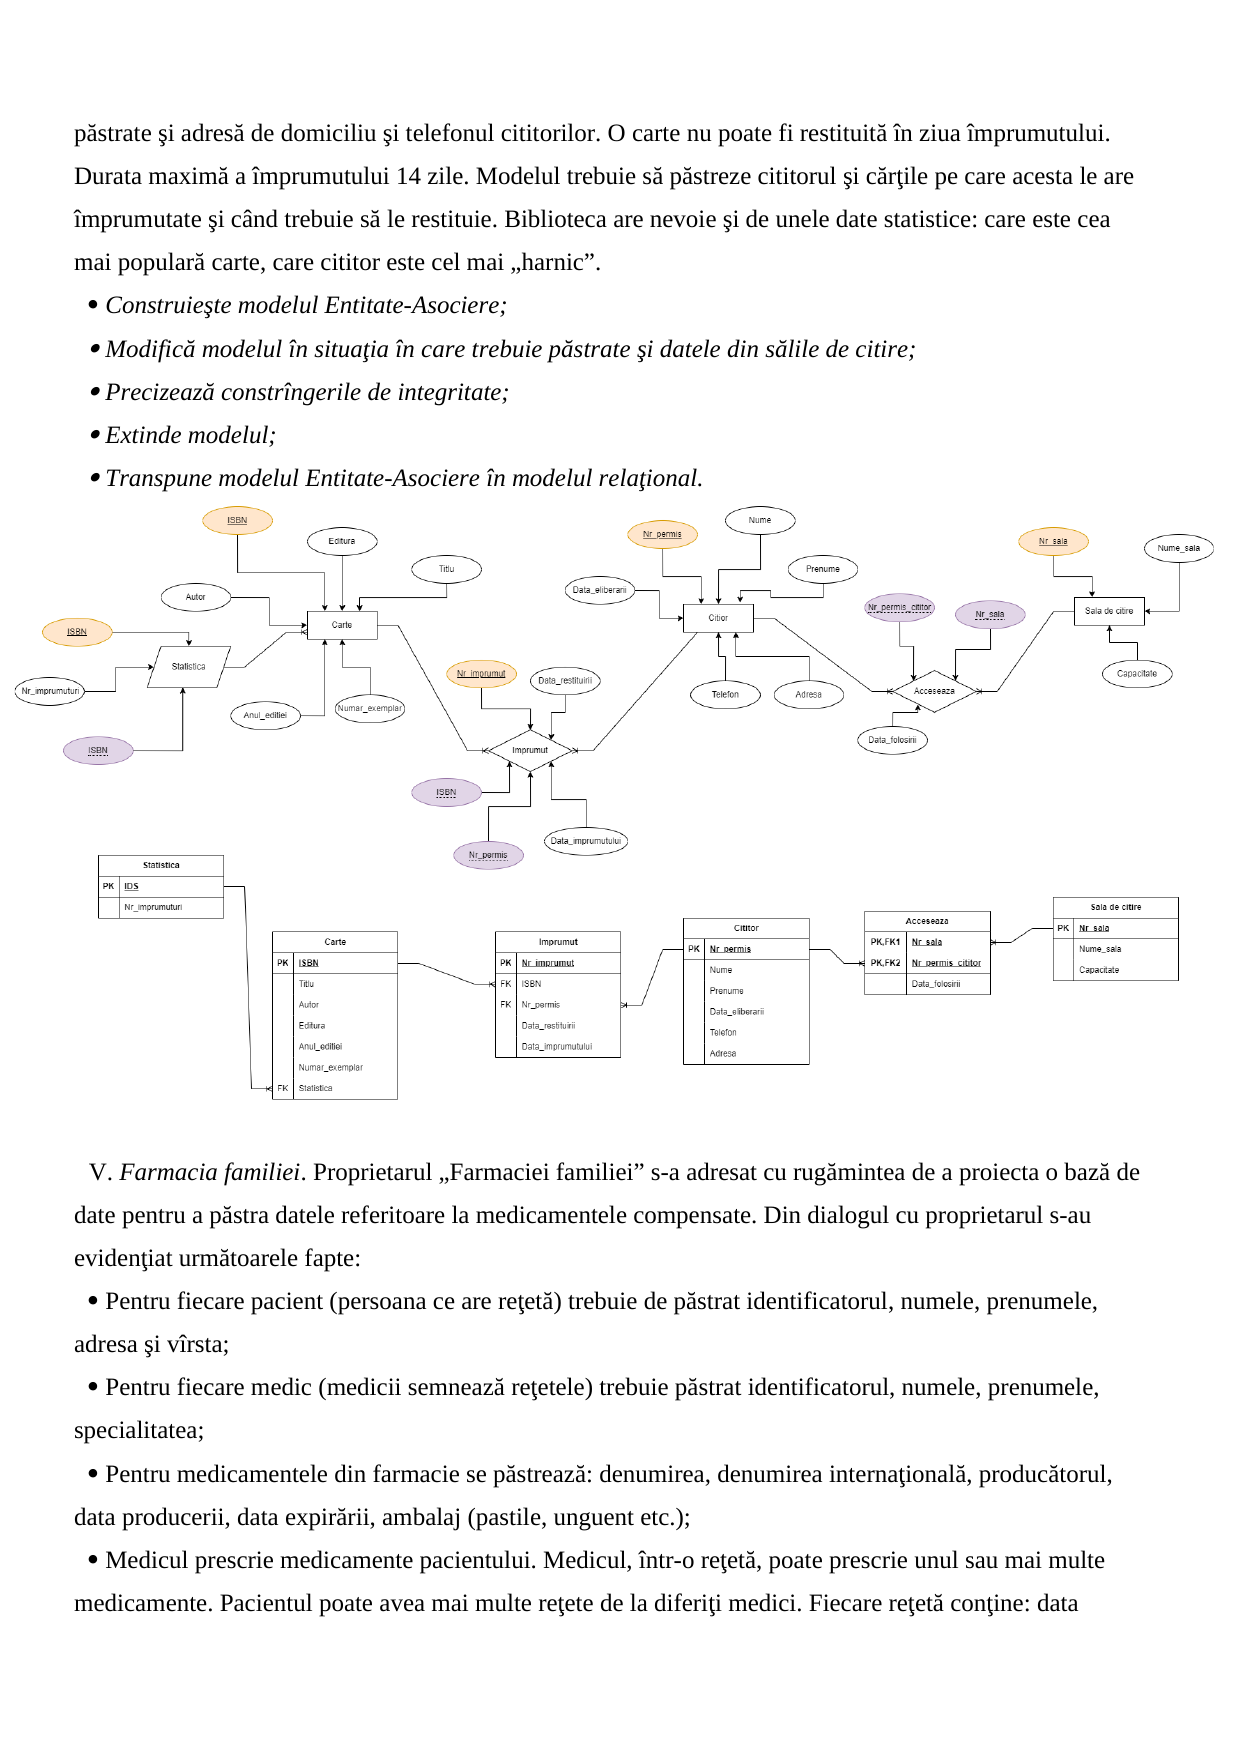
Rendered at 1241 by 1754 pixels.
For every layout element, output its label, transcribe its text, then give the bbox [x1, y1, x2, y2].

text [74, 1545, 1152, 1617]
text Extinde modelul; [74, 420, 1152, 449]
text Transpune modelul Entitate-Asociere în modelul relaţional. [74, 463, 1152, 492]
text Modifică modelul în situaţia în care trebuie păstrate şi datele din sălile de citire; [74, 334, 1152, 362]
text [74, 118, 1152, 276]
text Construieşte modelul Entitate-Asociere; [74, 291, 1152, 319]
text V. Farmacia familiei. Proprietarul „Farmaciei familiei” s-a adresat cu rugămintea de a proiecta o bază de date pentru a păstra datele referitoare la medicamentele compensate. Din dialogul cu proprietarul s-au evidenţiat următoarele fapte: [74, 1157, 1152, 1272]
text Pentru fiecare medic (medicii semnează reţetele) trebuie păstrat identificatorul, numele, prenumele, specialitatea; [74, 1372, 1152, 1444]
text Precizează constrîngerile de integritate; [74, 377, 1152, 406]
picture [14, 506, 1214, 1100]
text Pentru fiecare pacient (persoana ce are reţetă) trebuie de păstrat identificatorul, numele, prenumele, adresa şi vîrsta; [74, 1286, 1152, 1358]
text Pentru medicamentele din farmacie se păstrează: denumirea, denumirea internaţională, producătorul, data producerii, data expirării, ambalaj (pastile, unguent etc.); [74, 1459, 1152, 1531]
